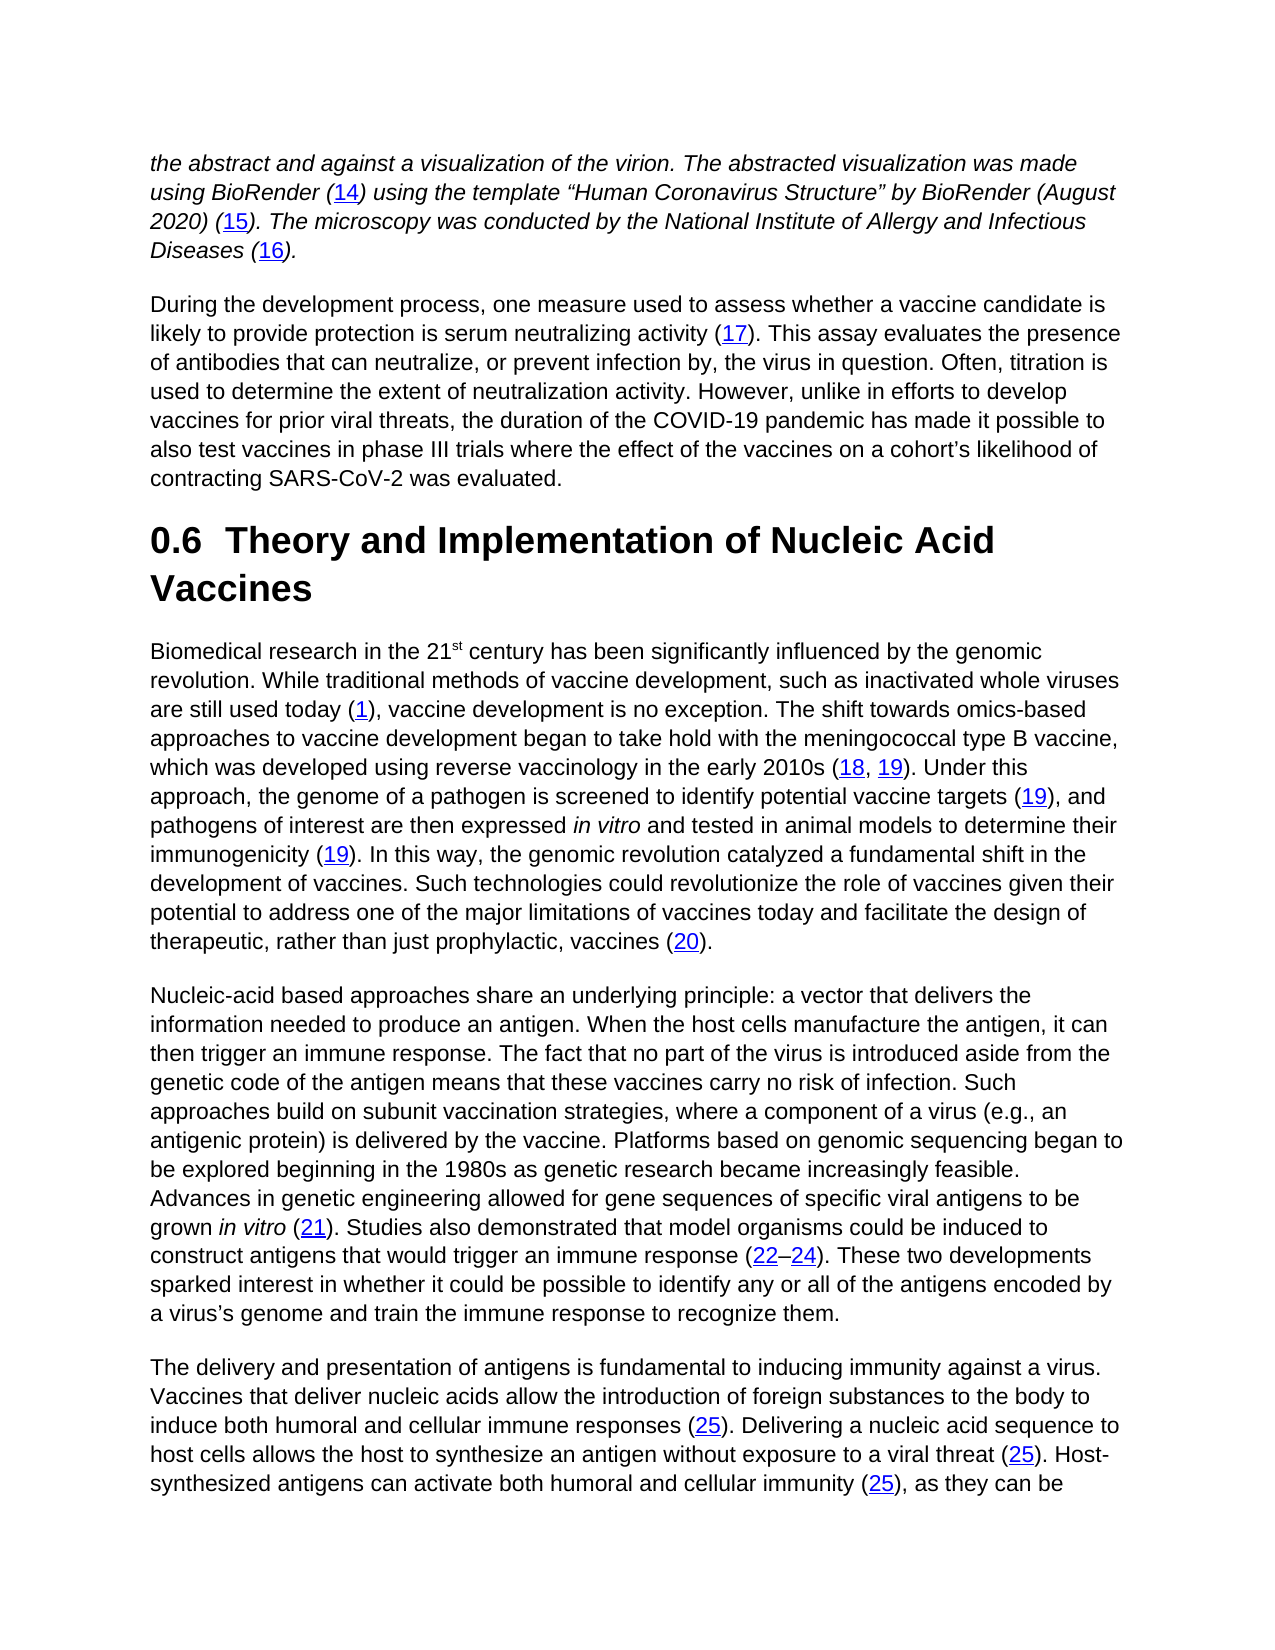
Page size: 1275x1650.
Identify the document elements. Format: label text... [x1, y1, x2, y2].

subtitle 0.6 Theory and Implementation of Nucleic Acid Vaccines [150, 518, 1125, 609]
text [150, 150, 1125, 263]
text Nucleic-acid based approaches share an underlying principle: a vector that delivers the information needed to produce an antigen. When the host cells manufacture the antigen, it can then trigger an immune response. The fact that no part of the virus is introduced aside from the genetic code of the antigen means that these vaccines carry no risk of infection. Such approaches build on subunit vaccination strategies, where a component of a virus (e.g., an antigenic protein) is delivered by the vaccine. Platforms based on genomic sequencing began to be explored beginning in the 1980s as genetic research became increasingly feasible. Advances in genetic engineering allowed for gene sequences of specific viral antigens to be grown in vitro (21). Studies also demonstrated that model organisms could be induced to construct antigens that would trigger an immune response (22–24). These two developments sparked interest in whether it could be possible to identify any or all of the antigens encoded by a virus’s genome and train the immune response to recognize them. [150, 982, 1125, 1327]
text Biomedical research in the 21st century has been significantly influenced by the genomic revolution. While traditional methods of vaccine development, such as inactivated whole viruses are still used today (1), vaccine development is no exception. The shift towards omics-based approaches to vaccine development began to take hold with the meningococcal type B vaccine, which was developed using reverse vaccinology in the early 2010s (18, 19). Under this approach, the genome of a pathogen is screened to identify potential vaccine targets (19), and pathogens of interest are then expressed in vitro and tested in animal models to determine their immunogenicity (19). In this way, the genomic revolution catalyzed a fundamental shift in the development of vaccines. Such technologies could revolutionize the role of vaccines given their potential to address one of the major limitations of vaccines today and facilitate the design of therapeutic, rather than just prophylactic, vaccines (20). [150, 638, 1125, 954]
text During the development process, one measure used to assess whether a vaccine candidate is likely to provide protection is serum neutralizing activity (17). This assay evaluates the presence of antibodies that can neutralize, or prevent infection by, the virus in question. Often, titration is used to determine the extent of neutralization activity. However, unlike in efforts to develop vaccines for prior viral threats, the duration of the COVID-19 pandemic has made it possible to also test vaccines in phase III trials where the effect of the vaccines on a cohort’s likelihood of contracting SARS-CoV-2 was evaluated. [150, 291, 1125, 491]
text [150, 1354, 1125, 1497]
